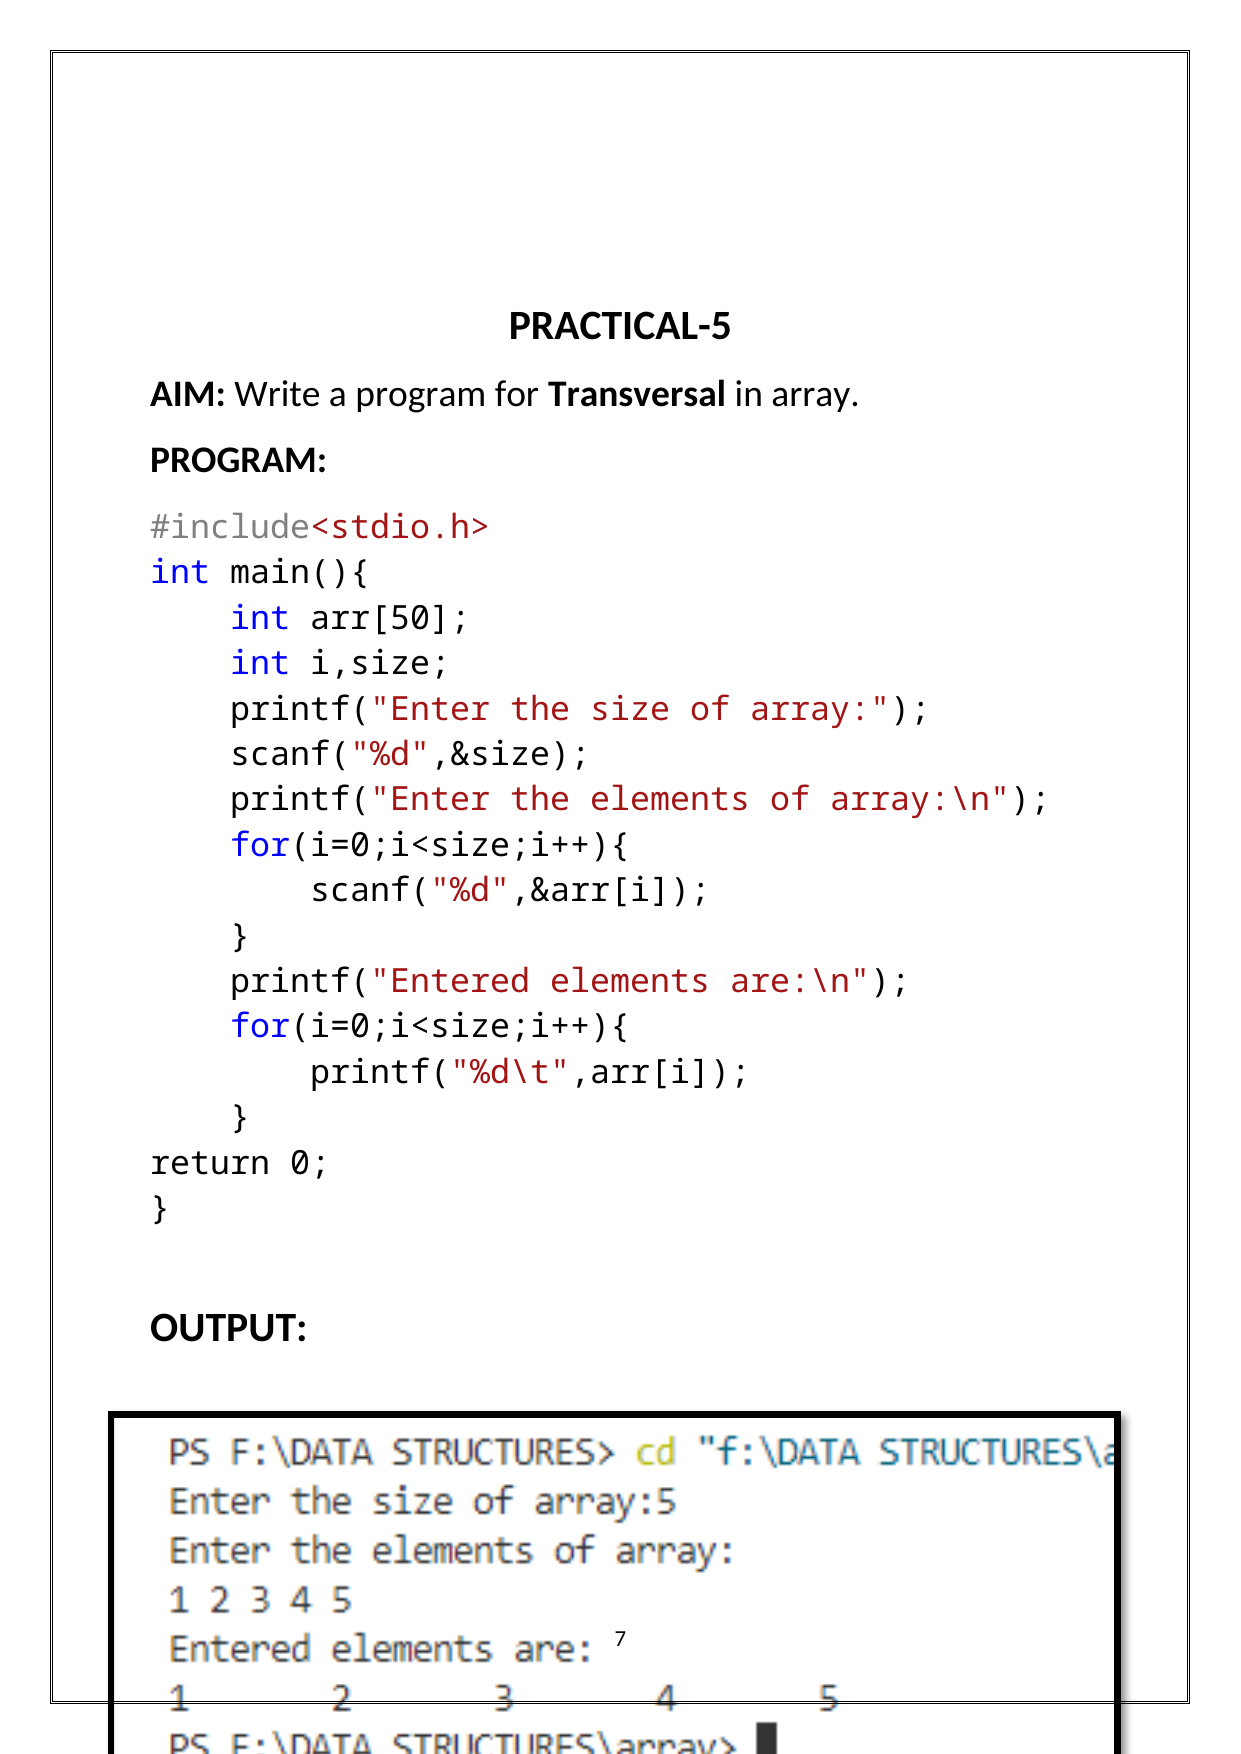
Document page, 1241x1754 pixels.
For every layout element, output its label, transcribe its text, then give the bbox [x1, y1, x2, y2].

text PRACTICAL-5 [150, 299, 1090, 349]
text printf("Enter the elements of array:\n"); [150, 775, 1090, 821]
text PROGRAM: [150, 436, 1090, 482]
text } [150, 1093, 1090, 1138]
text printf("Enter the size of array:"); [150, 684, 1090, 730]
text scanf("%d",&size); [150, 730, 1090, 775]
text } [150, 1184, 1090, 1229]
text AIM: Write a program for Transversal in array. [150, 370, 1090, 416]
picture [114, 1418, 1114, 1701]
text for(i=0;i<size;i++){ [150, 821, 1090, 866]
text for(i=0;i<size;i++){ [150, 1002, 1090, 1048]
text printf("%d\t",arr[i]); [150, 1048, 1090, 1093]
text #include<stdio.h> [150, 503, 1090, 548]
text int main(){ [150, 548, 1090, 593]
text printf("Entered elements are:\n"); [150, 957, 1090, 1002]
text OUTPUT: [150, 1301, 1090, 1352]
text } [150, 911, 1090, 957]
text scanf("%d",&arr[i]); [150, 866, 1090, 911]
picture [114, 1704, 1114, 1754]
text int i,size; [150, 639, 1090, 684]
text int arr[50]; [150, 593, 1090, 639]
text return 0; [150, 1138, 1090, 1184]
